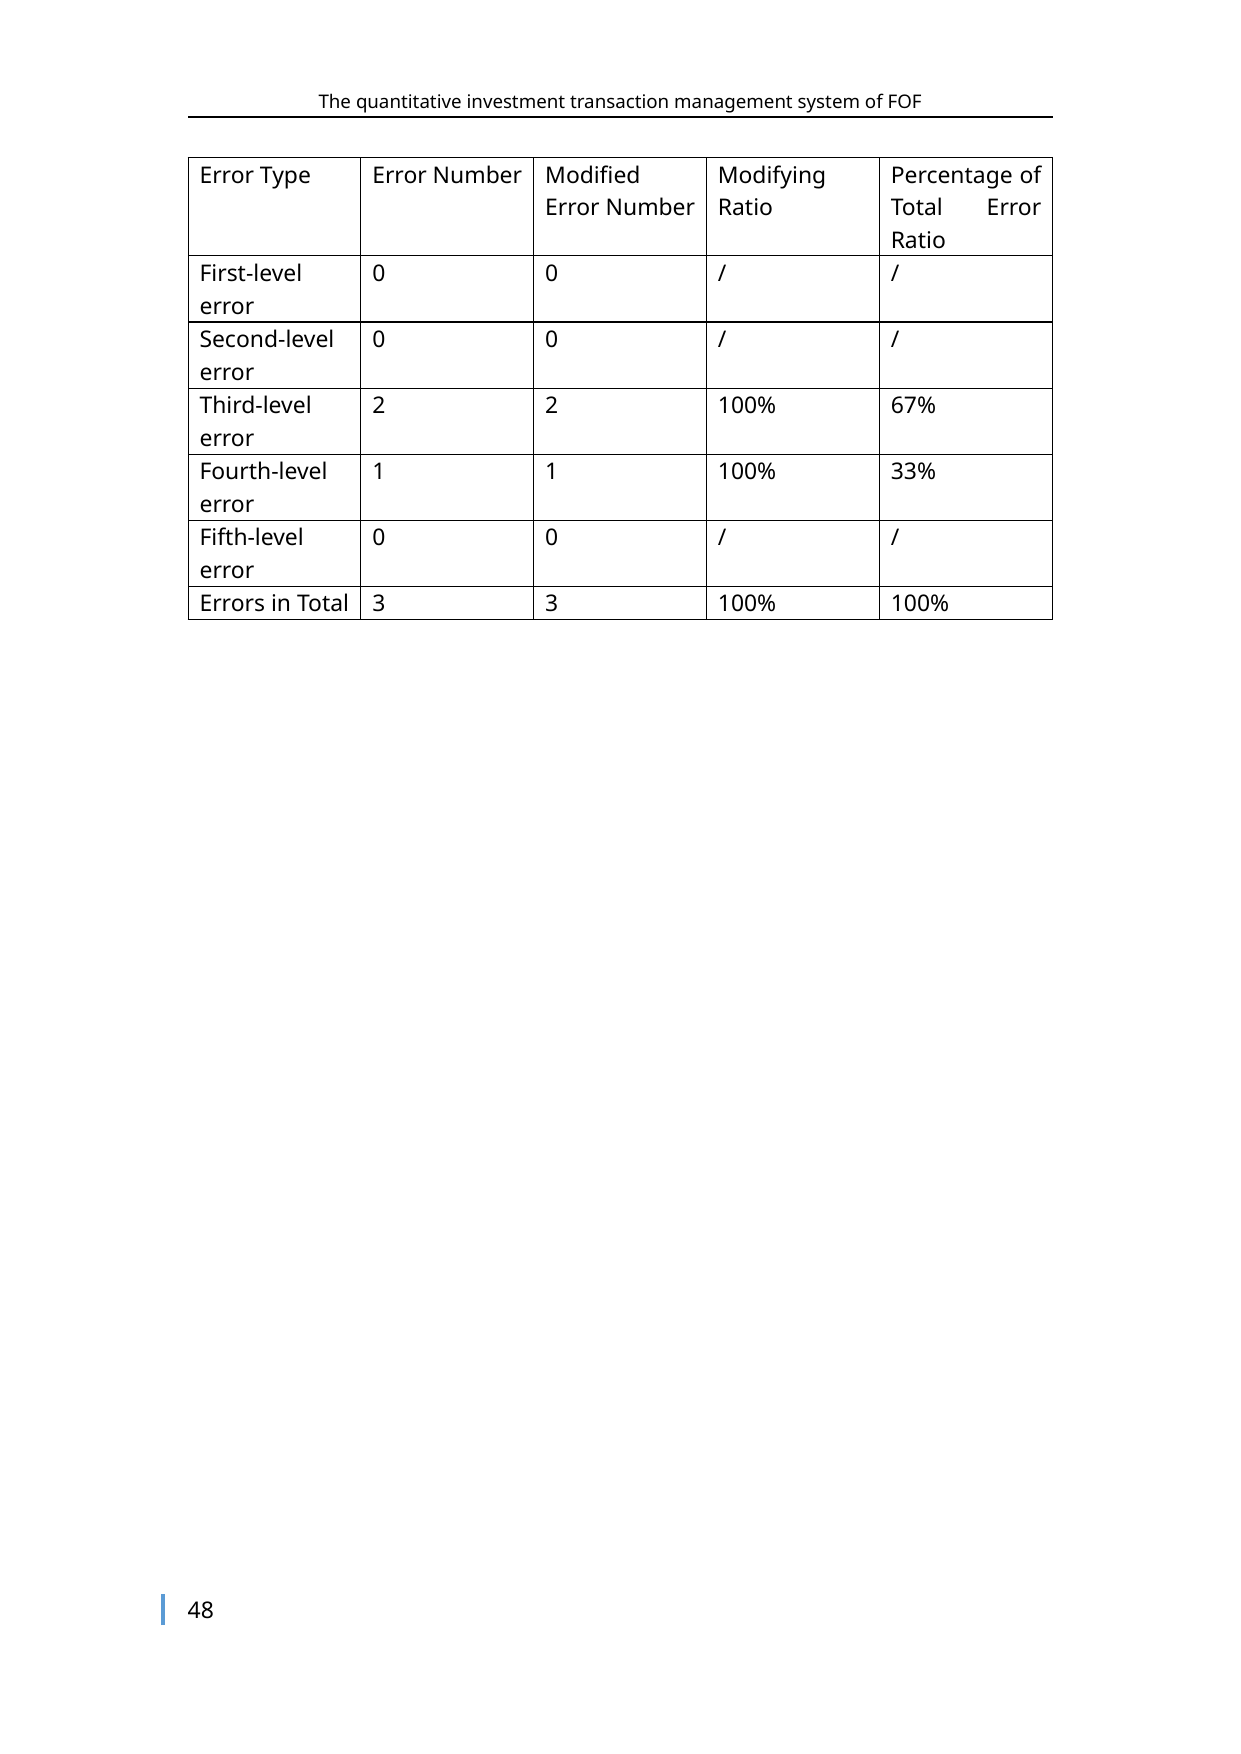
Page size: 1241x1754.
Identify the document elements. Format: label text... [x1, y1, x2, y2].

table_header Error Type [189, 158, 360, 255]
table_cell 100% [707, 455, 879, 519]
table_cell 100% [707, 587, 879, 619]
table_cell Fourth-level error [189, 455, 360, 519]
table_cell / [707, 323, 879, 387]
table_cell 33% [880, 455, 1052, 519]
table_cell 0 [534, 521, 706, 586]
table_cell 0 [361, 521, 533, 586]
table_cell 0 [534, 256, 706, 321]
table_cell Third-level error [189, 389, 360, 453]
table_cell 0 [361, 256, 533, 321]
table_cell First-level error [189, 256, 360, 321]
table_cell 3 [534, 587, 706, 619]
table_cell 100% [707, 389, 879, 453]
table_cell Second-level error [189, 323, 360, 387]
table_header Modifying Ratio [707, 158, 879, 255]
table_cell 1 [534, 455, 706, 519]
table_header Modified Error Number [534, 158, 706, 255]
table_cell 1 [361, 455, 533, 519]
table_cell 3 [361, 587, 533, 619]
table_cell / [707, 521, 879, 586]
table_cell 0 [534, 323, 706, 387]
table_cell / [707, 256, 879, 321]
table_cell Errors in Total [189, 587, 360, 619]
table_cell 2 [361, 389, 533, 453]
table_cell 67% [880, 389, 1052, 453]
table_cell 2 [534, 389, 706, 453]
table_cell / [880, 521, 1052, 586]
table_cell / [880, 256, 1052, 321]
table_cell 0 [361, 323, 533, 387]
table_header Percentage of Total Error Ratio [880, 158, 1052, 255]
table_cell / [880, 323, 1052, 387]
table_cell 100% [880, 587, 1052, 619]
table_header Error Number [361, 158, 533, 255]
table_cell Fifth-level error [189, 521, 360, 586]
